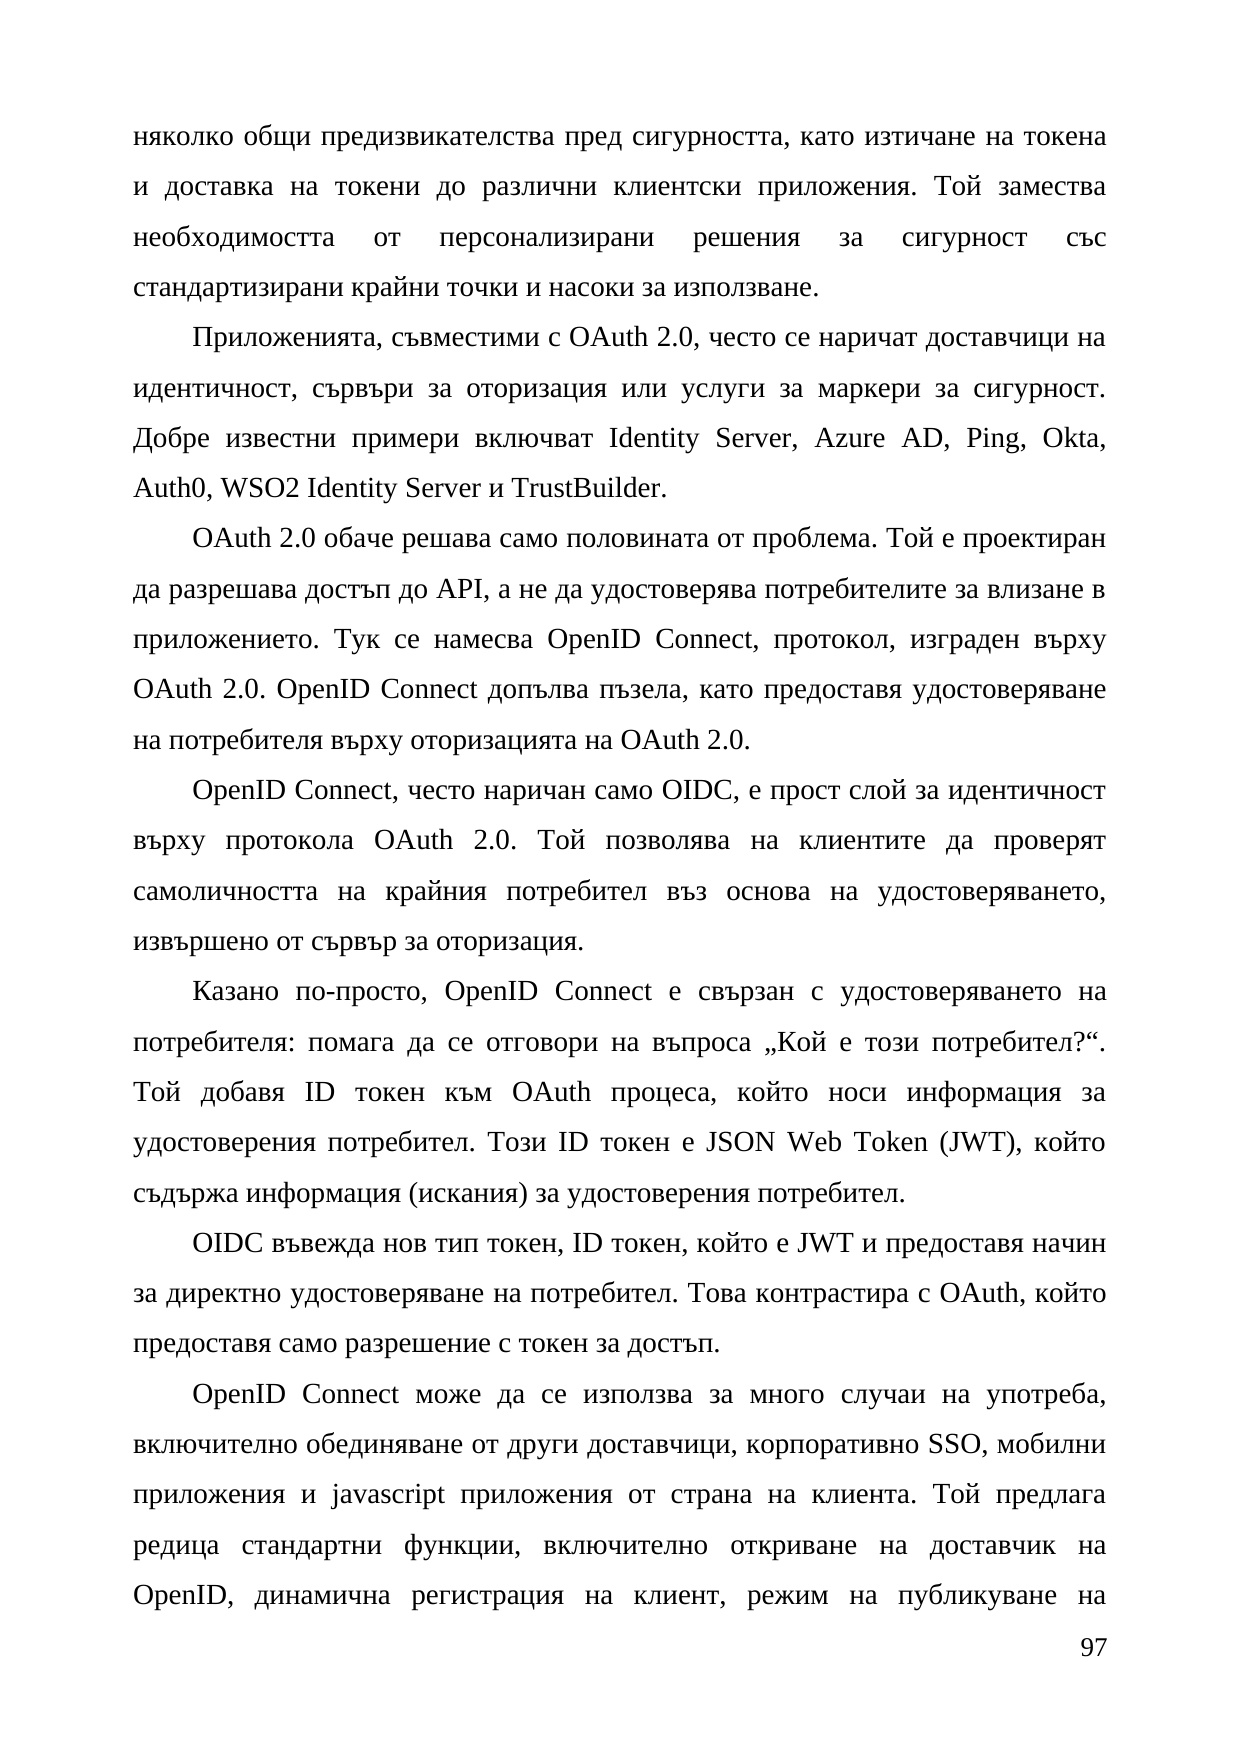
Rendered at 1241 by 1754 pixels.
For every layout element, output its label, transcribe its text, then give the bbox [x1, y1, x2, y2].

text OAuth 2.0 обаче решава само половината от проблема. Той е проектиран да разрешава достъп до API, а не да удостоверява потребителите за влизане в приложението. Тук се намесва OpenID Connect, протокол, изграден върху OAuth 2.0. OpenID Connect допълва пъзела, като предоставя удостоверяване на потребителя върху оторизацията на OAuth 2.0. [133, 521, 1107, 755]
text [133, 1376, 1107, 1611]
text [133, 118, 1107, 303]
text OIDC въвежда нов тип токен, ID токен, който е JWT и предоставя начин за директно удостоверяване на потребител. Това контрастира с OAuth, който предоставя само разрешение с токен за достъп. [133, 1225, 1107, 1359]
text OpenID Connect, често наричан само OIDC, е прост слой за идентичност върху протокола OAuth 2.0. Той позволява на клиентите да проверят самоличността на крайния потребител въз основа на удостоверяването, извършено от сървър за оторизация. [133, 772, 1107, 957]
text Казано по-просто, OpenID Connect е свързан с удостоверяването на потребителя: помага да се отговори на въпроса „Кой е този потребител?“. Той добавя ID токен към OAuth процеса, който носи информация за удостоверения потребител. Този ID токен е JSON Web Token (JWT), който съдържа информация (искания) за удостоверения потребител. [133, 973, 1107, 1208]
text Приложенията, съвместими с OAuth 2.0, често се наричат доставчици на идентичност, сървъри за оторизация или услуги за маркери за сигурност. Добре известни примери включват Identity Server, Azure AD, Ping, Okta, Auth0, WSO2 Identity Server и TrustBuilder. [133, 319, 1107, 504]
